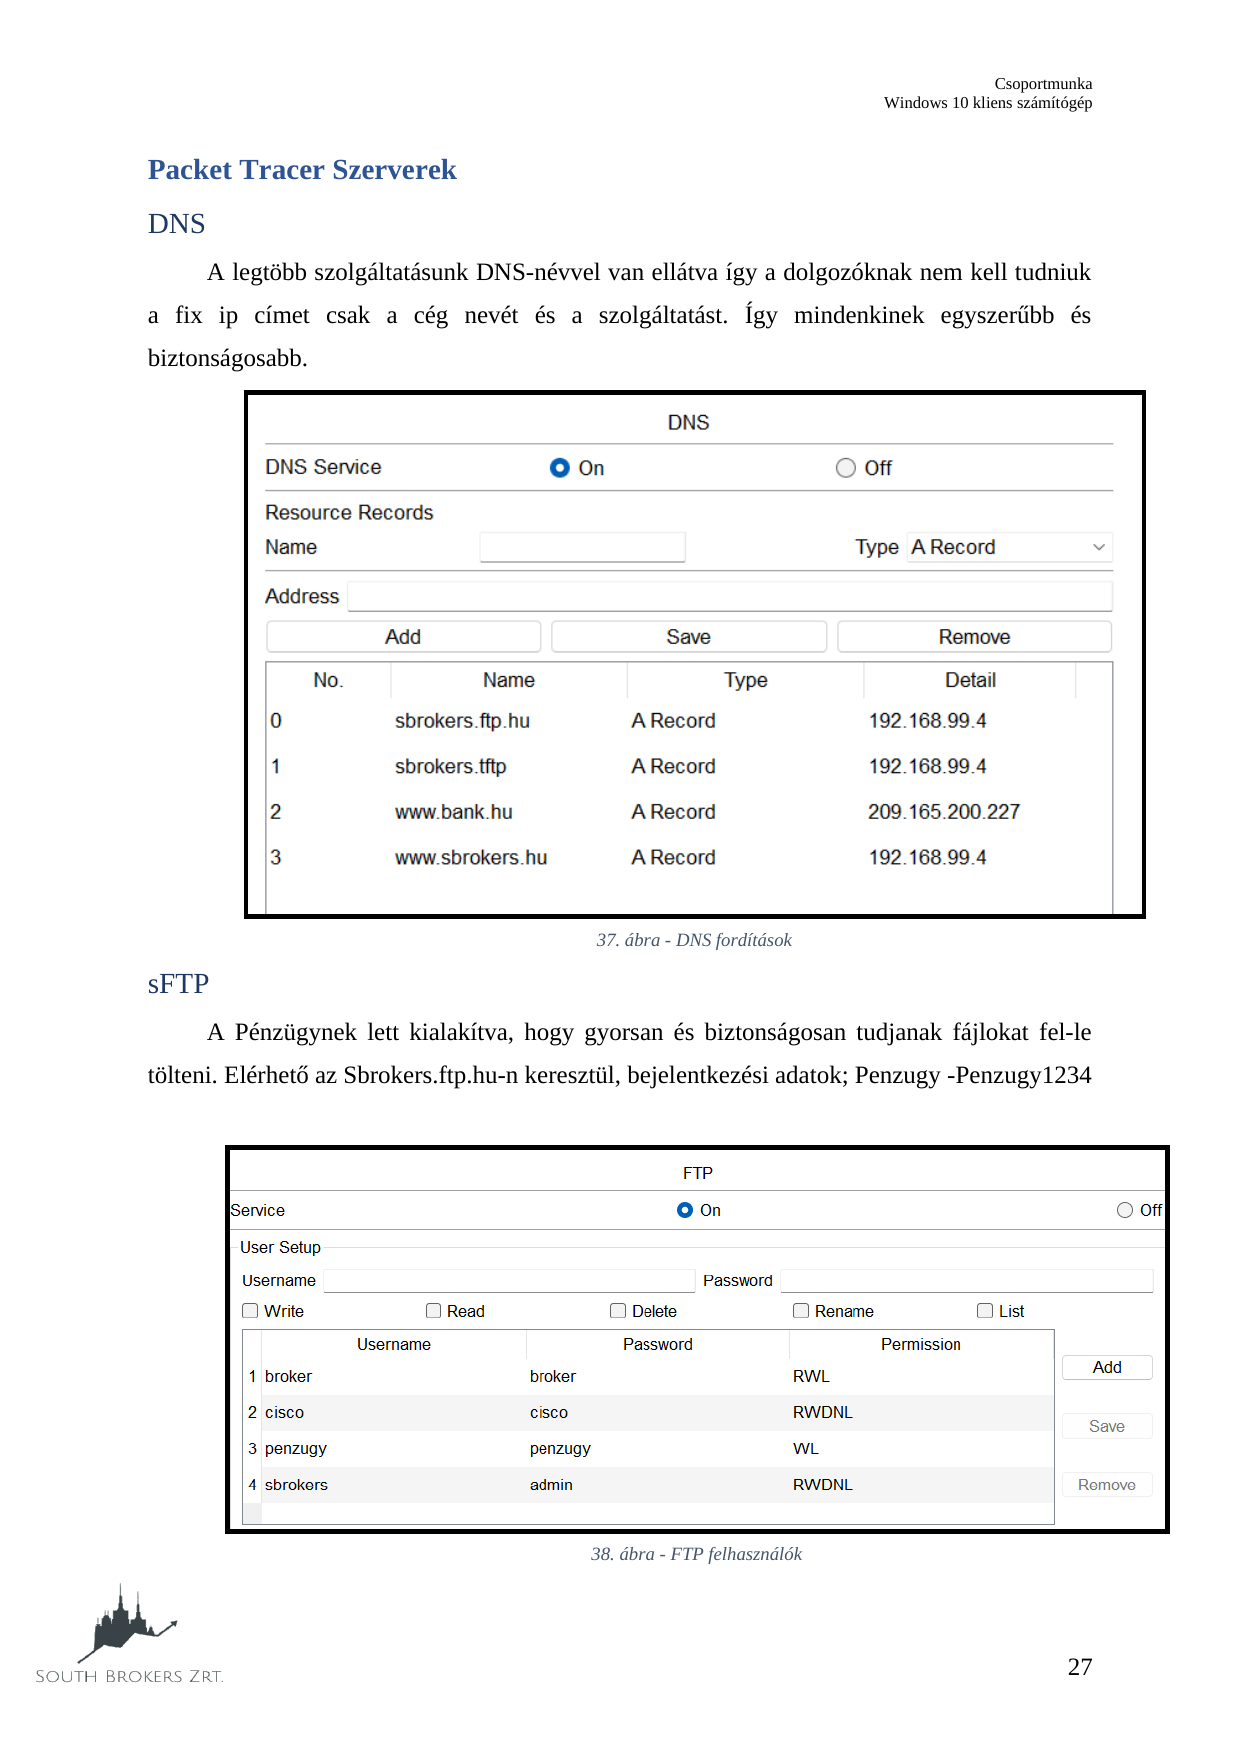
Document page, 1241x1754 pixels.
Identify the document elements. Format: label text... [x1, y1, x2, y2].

text A Pénzügynek lett kialakítva, hogy gyorsan és biztonságosan tudjanak fájlokat fel-le tölteni. Elérhető az Sbrokers.ftp.hu-n keresztül, bejelentkezési adatok; Penzugy -Penzugy1234 [148, 1017, 1093, 1089]
subtitle Packet Tracer Szerverek [148, 152, 1093, 185]
picture [230, 1150, 1165, 1529]
subtitle DNS [148, 206, 1093, 240]
picture [248, 395, 1142, 914]
picture [0, 1531, 255, 1754]
text A legtöbb szolgáltatásunk DNS-névvel van ellátva így a dolgozóknak nem kell tudniuk a fix ip címet csak a cég nevét és a szolgáltatást. Így mindenkinek egyszerűbb és biztonságosabb. [148, 257, 1093, 372]
